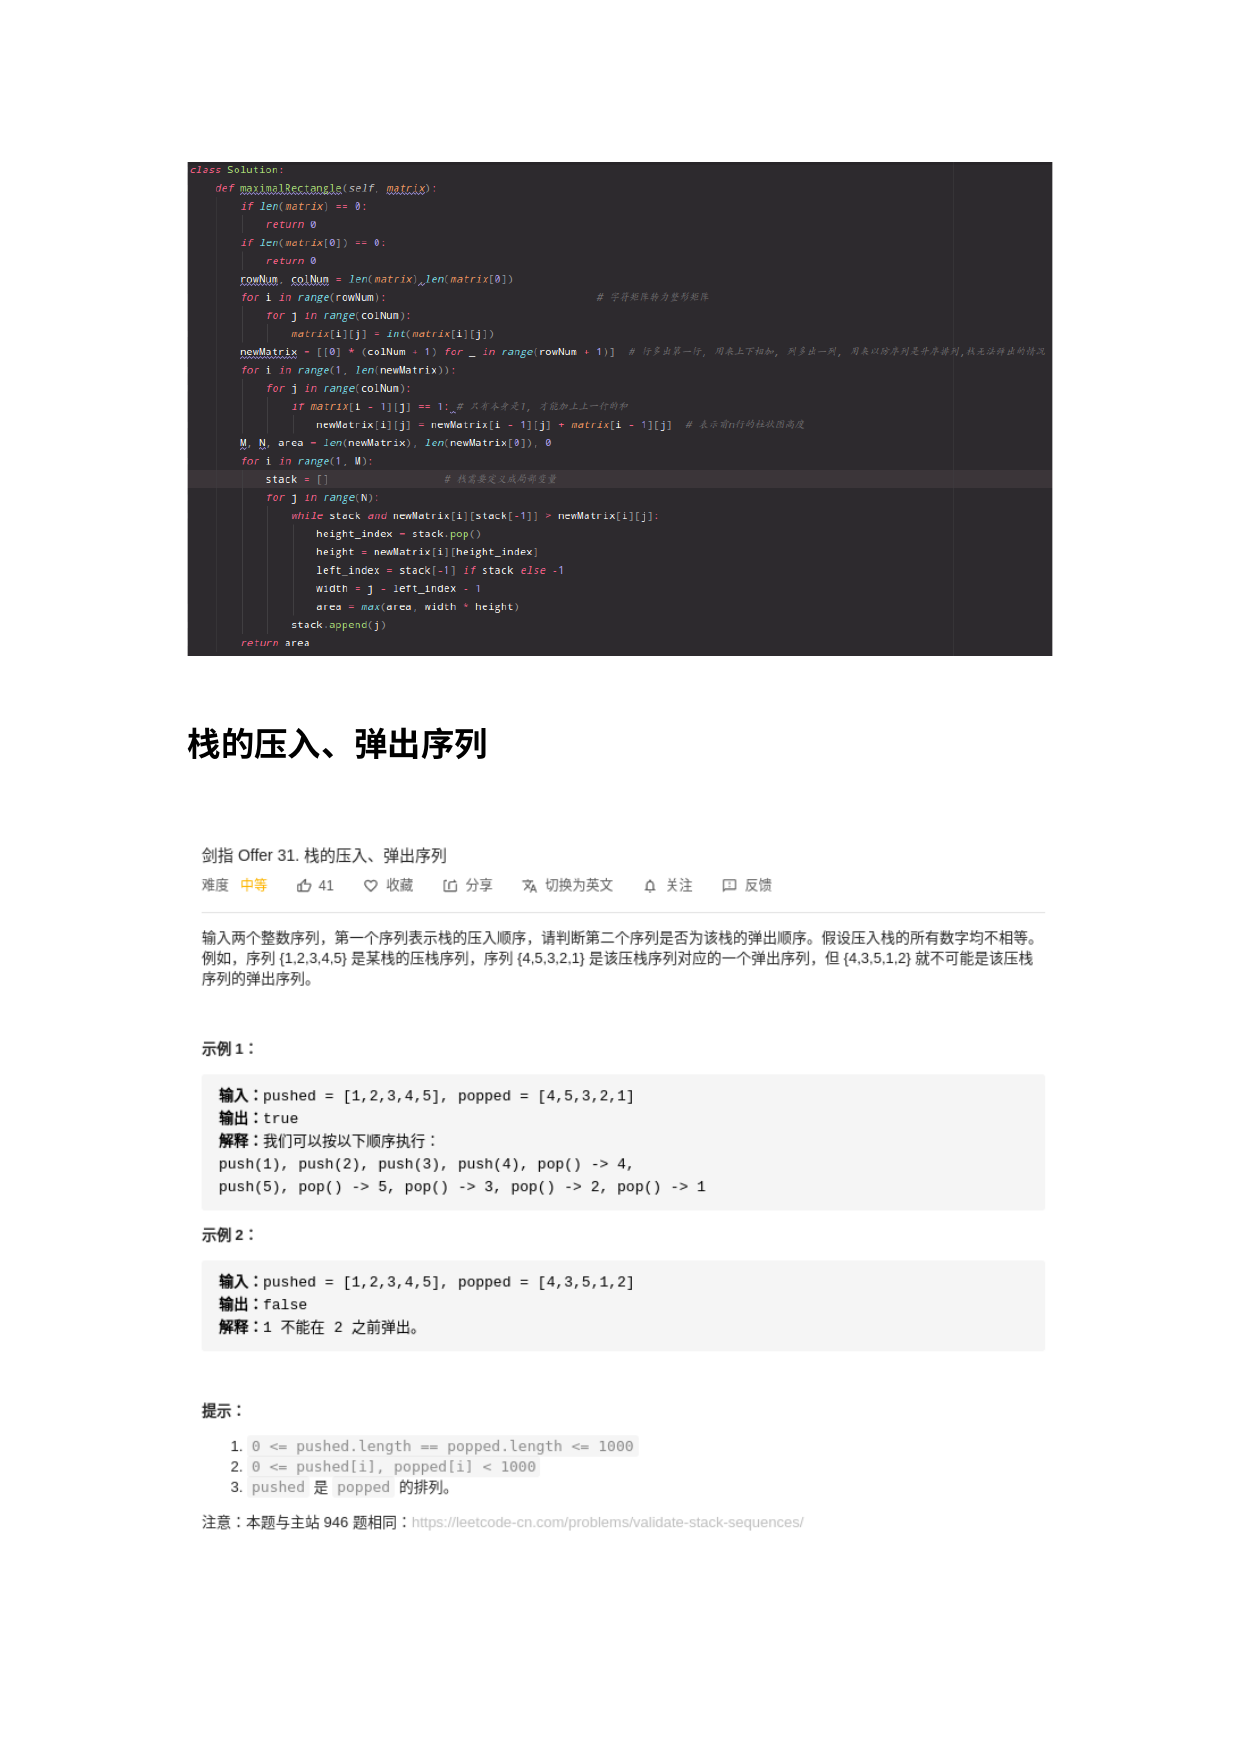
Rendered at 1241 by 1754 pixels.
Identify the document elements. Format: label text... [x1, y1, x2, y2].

subtitle 栈的压入、弹出序列 [187, 709, 1053, 774]
picture [187, 836, 1052, 1542]
picture [187, 162, 1053, 656]
